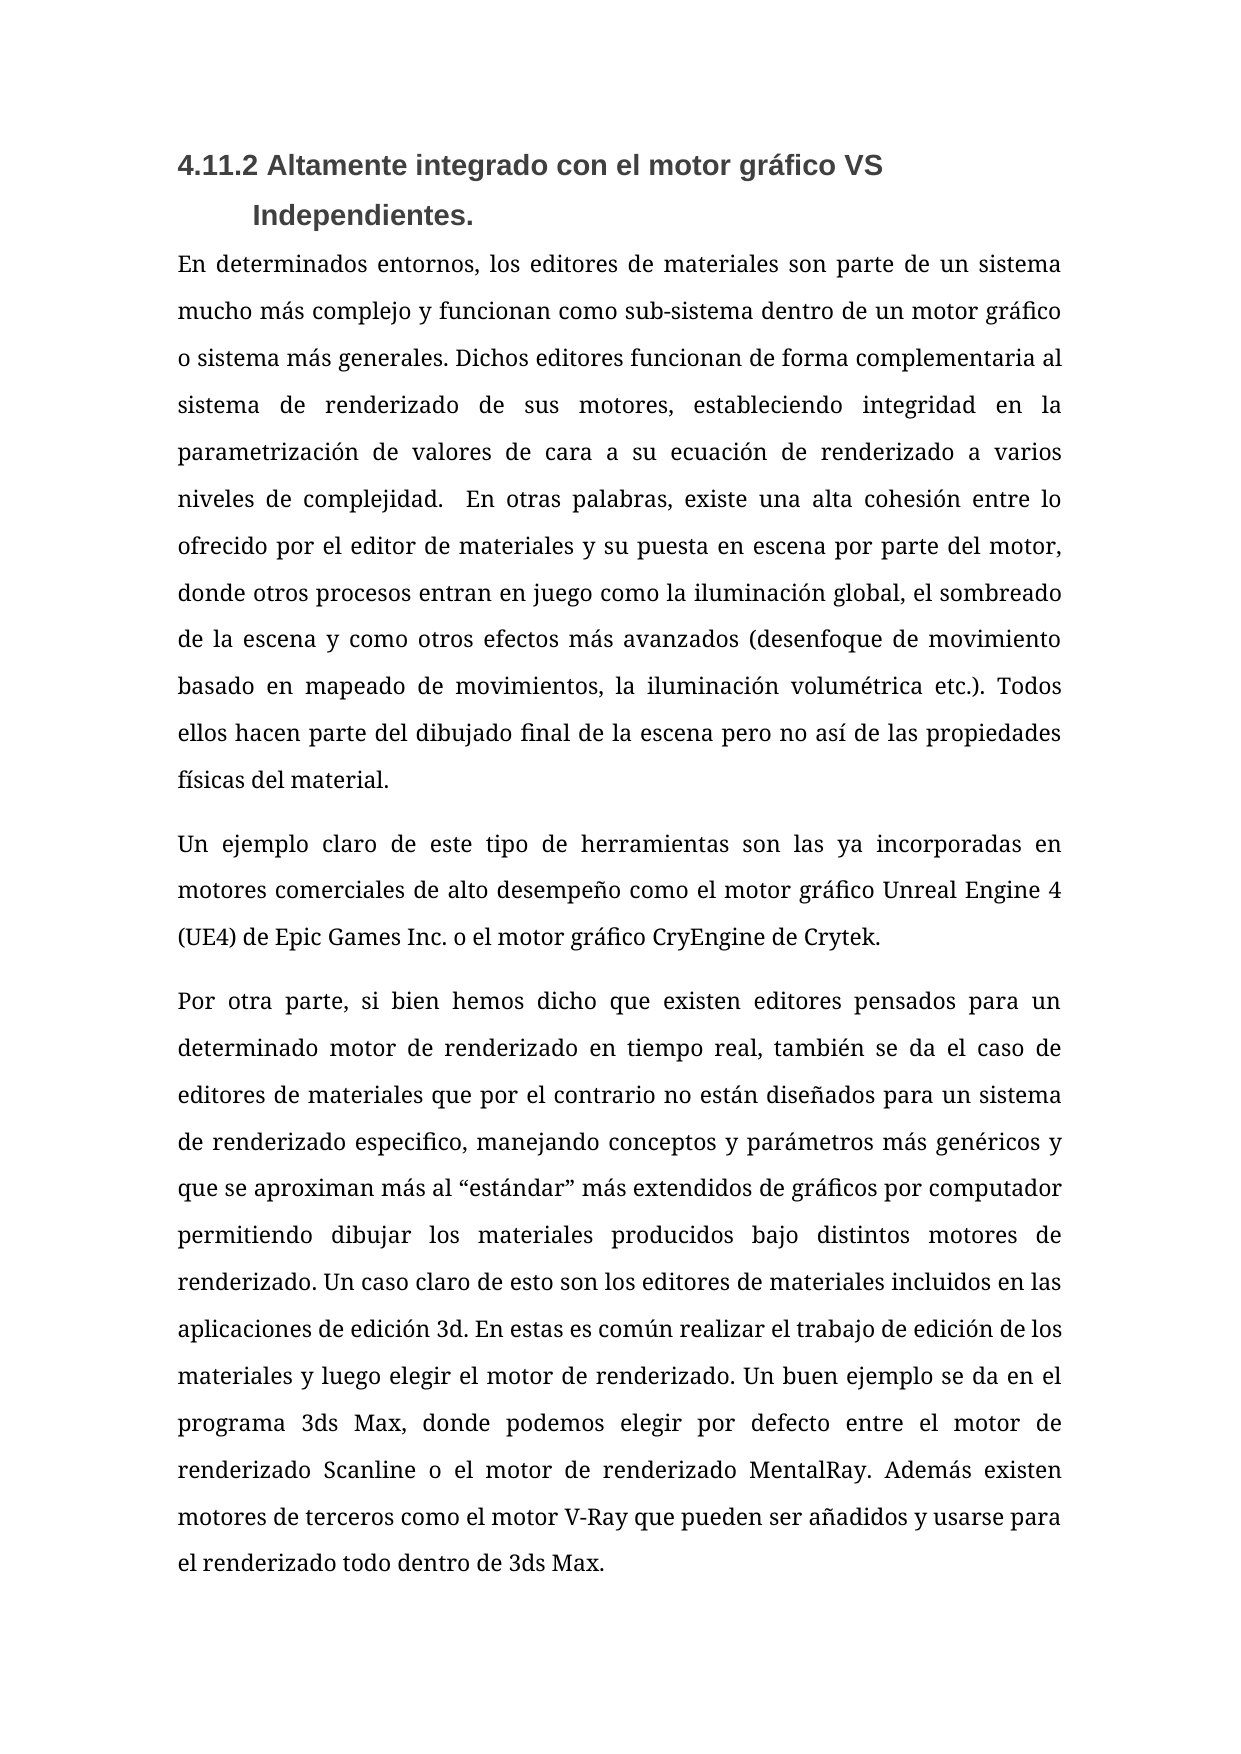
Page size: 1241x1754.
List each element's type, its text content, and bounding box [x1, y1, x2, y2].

text Un ejemplo claro de este tipo de herramientas son las ya incorporadas en motores comerciales de alto desempeño como el motor gráfico Unreal Engine 4 (UE4) de Epic Games Inc. o el motor gráfico CryEngine de Crytek. [177, 827, 1063, 952]
subtitle Altamente integrado con el motor gráfico VS Independientes. [177, 148, 1063, 232]
text Por otra parte, si bien hemos dicho que existen editores pensados para un determinado motor de renderizado en tiempo real, también se da el caso de editores de materiales que por el contrario no están diseñados para un sistema de renderizado especifico, manejando conceptos y parámetros más genéricos y que se aproximan más al “estándar” más extendidos de gráficos por computador permitiendo dibujar los materiales producidos bajo distintos motores de renderizado. Un caso claro de esto son los editores de materiales incluidos en las aplicaciones de edición 3d. En estas es común realizar el trabajo de edición de los materiales y luego elegir el motor de renderizado. Un buen ejemplo se da en el programa 3ds Max, donde podemos elegir por defecto entre el motor de renderizado Scanline o el motor de renderizado MentalRay. Además existen motores de terceros como el motor V-Ray que pueden ser añadidos y usarse para el renderizado todo dentro de 3ds Max. [177, 985, 1063, 1578]
text En determinados entornos, los editores de materiales son parte de un sistema mucho más complejo y funcionan como sub-sistema dentro de un motor gráfico o sistema más generales. Dichos editores funcionan de forma complementaria al sistema de renderizado de sus motores, estableciendo integridad en la parametrización de valores de cara a su ecuación de renderizado a varios niveles de complejidad. En otras palabras, existe una alta cohesión entre lo ofrecido por el editor de materiales y su puesta en escena por parte del motor, donde otros procesos entran en juego como la iluminación global, el sombreado de la escena y como otros efectos más avanzados (desenfoque de movimiento basado en mapeado de movimientos, la iluminación volumétrica etc.). Todos ellos hacen parte del dibujado final de la escena pero no así de las propiedades físicas del material. [177, 248, 1063, 795]
